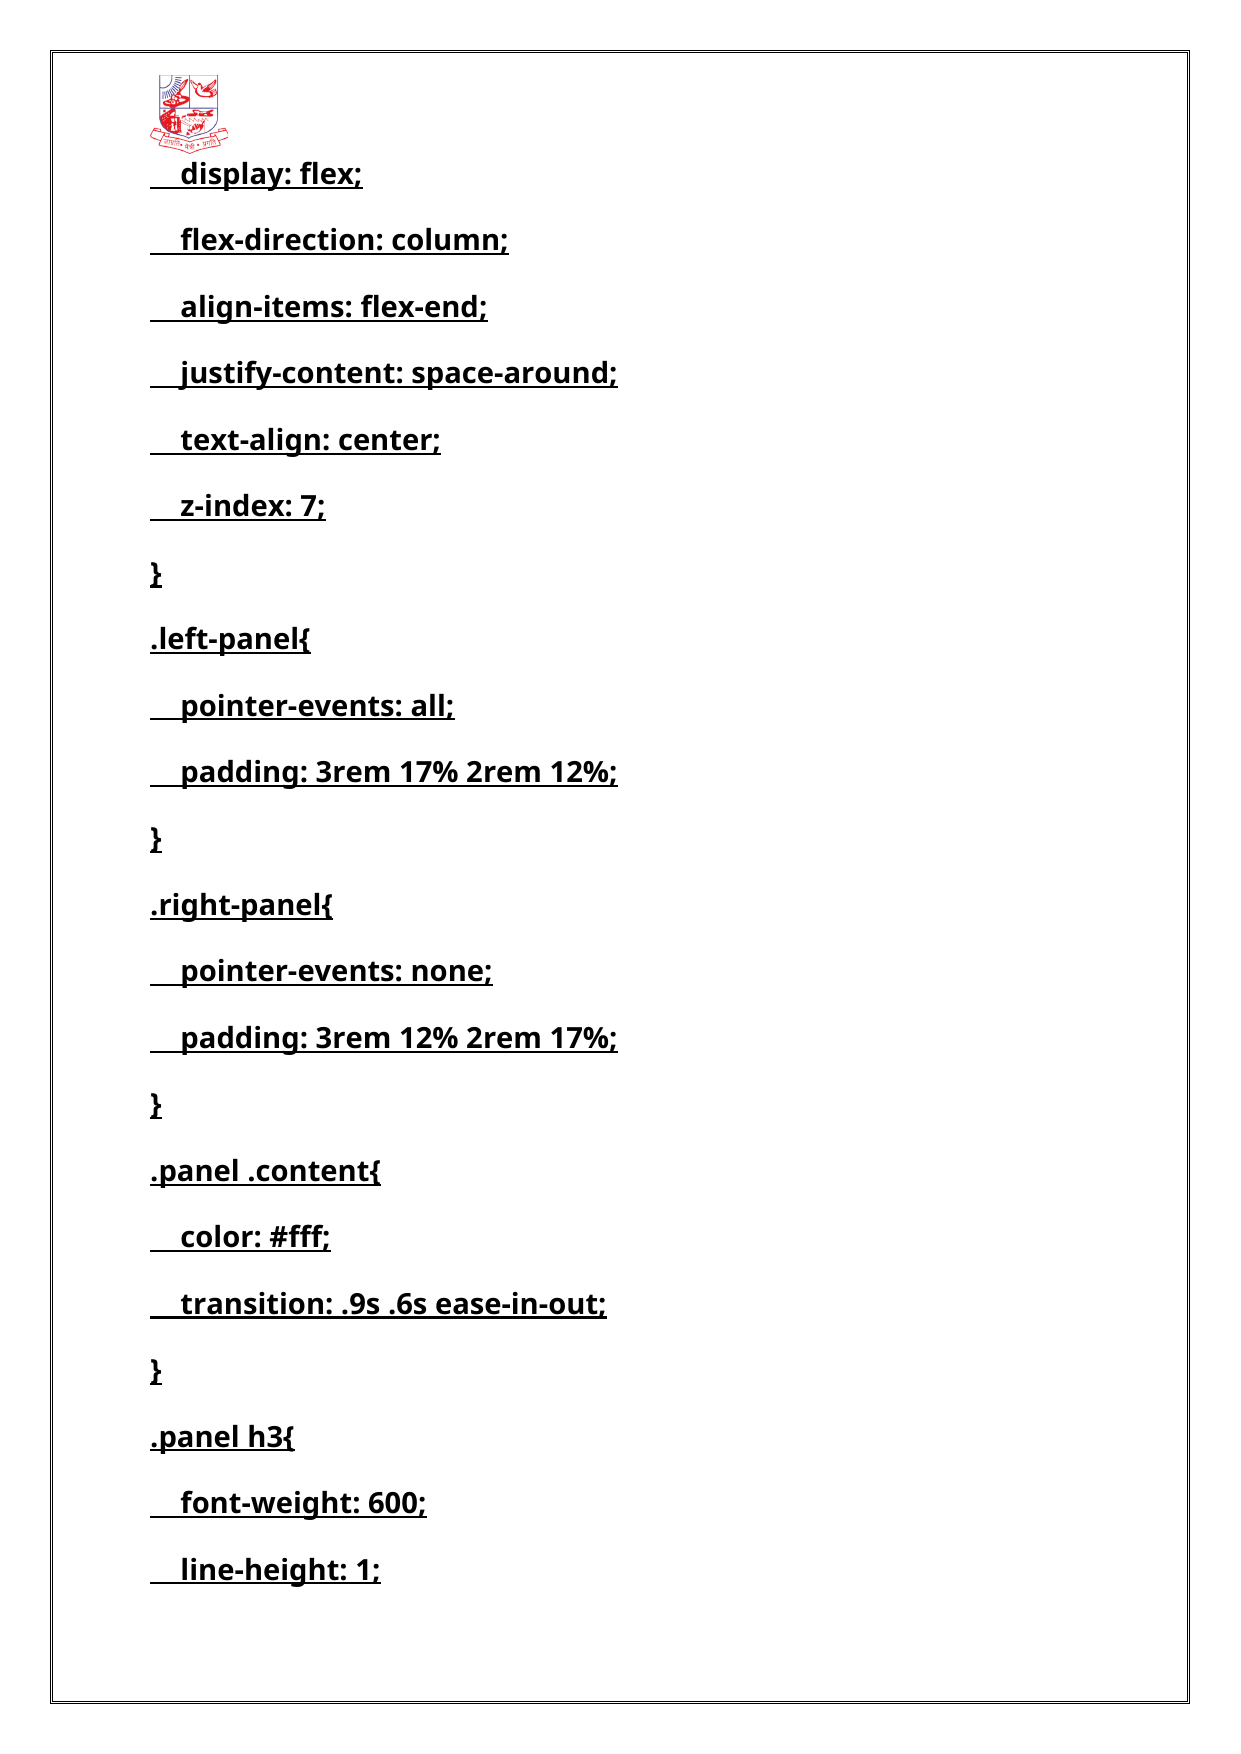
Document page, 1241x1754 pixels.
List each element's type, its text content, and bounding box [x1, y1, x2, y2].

text .left-panel{ [150, 618, 1090, 658]
text display: flex; [150, 153, 1090, 193]
text justify-content: space-around; [150, 352, 1090, 392]
text text-align: center; [150, 419, 1090, 459]
text color: #fff; [150, 1216, 1090, 1256]
text } [150, 552, 1090, 592]
text z-index: 7; [150, 485, 1090, 525]
text } [150, 1083, 1090, 1123]
text align-items: flex-end; [150, 286, 1090, 326]
picture [150, 75, 229, 154]
text padding: 3rem 17% 2rem 12%; [150, 751, 1090, 791]
text .right-panel{ [150, 884, 1090, 924]
text .panel .content{ [150, 1150, 1090, 1190]
text flex-direction: column; [150, 219, 1090, 259]
text } [150, 1349, 1090, 1389]
text line-height: 1; [150, 1549, 1090, 1588]
text pointer-events: all; [150, 685, 1090, 724]
text .panel h3{ [150, 1416, 1090, 1456]
text font-weight: 600; [150, 1482, 1090, 1522]
text pointer-events: none; [150, 951, 1090, 990]
text } [150, 818, 1090, 857]
text padding: 3rem 12% 2rem 17%; [150, 1017, 1090, 1057]
text transition: .9s .6s ease-in-out; [150, 1283, 1090, 1323]
